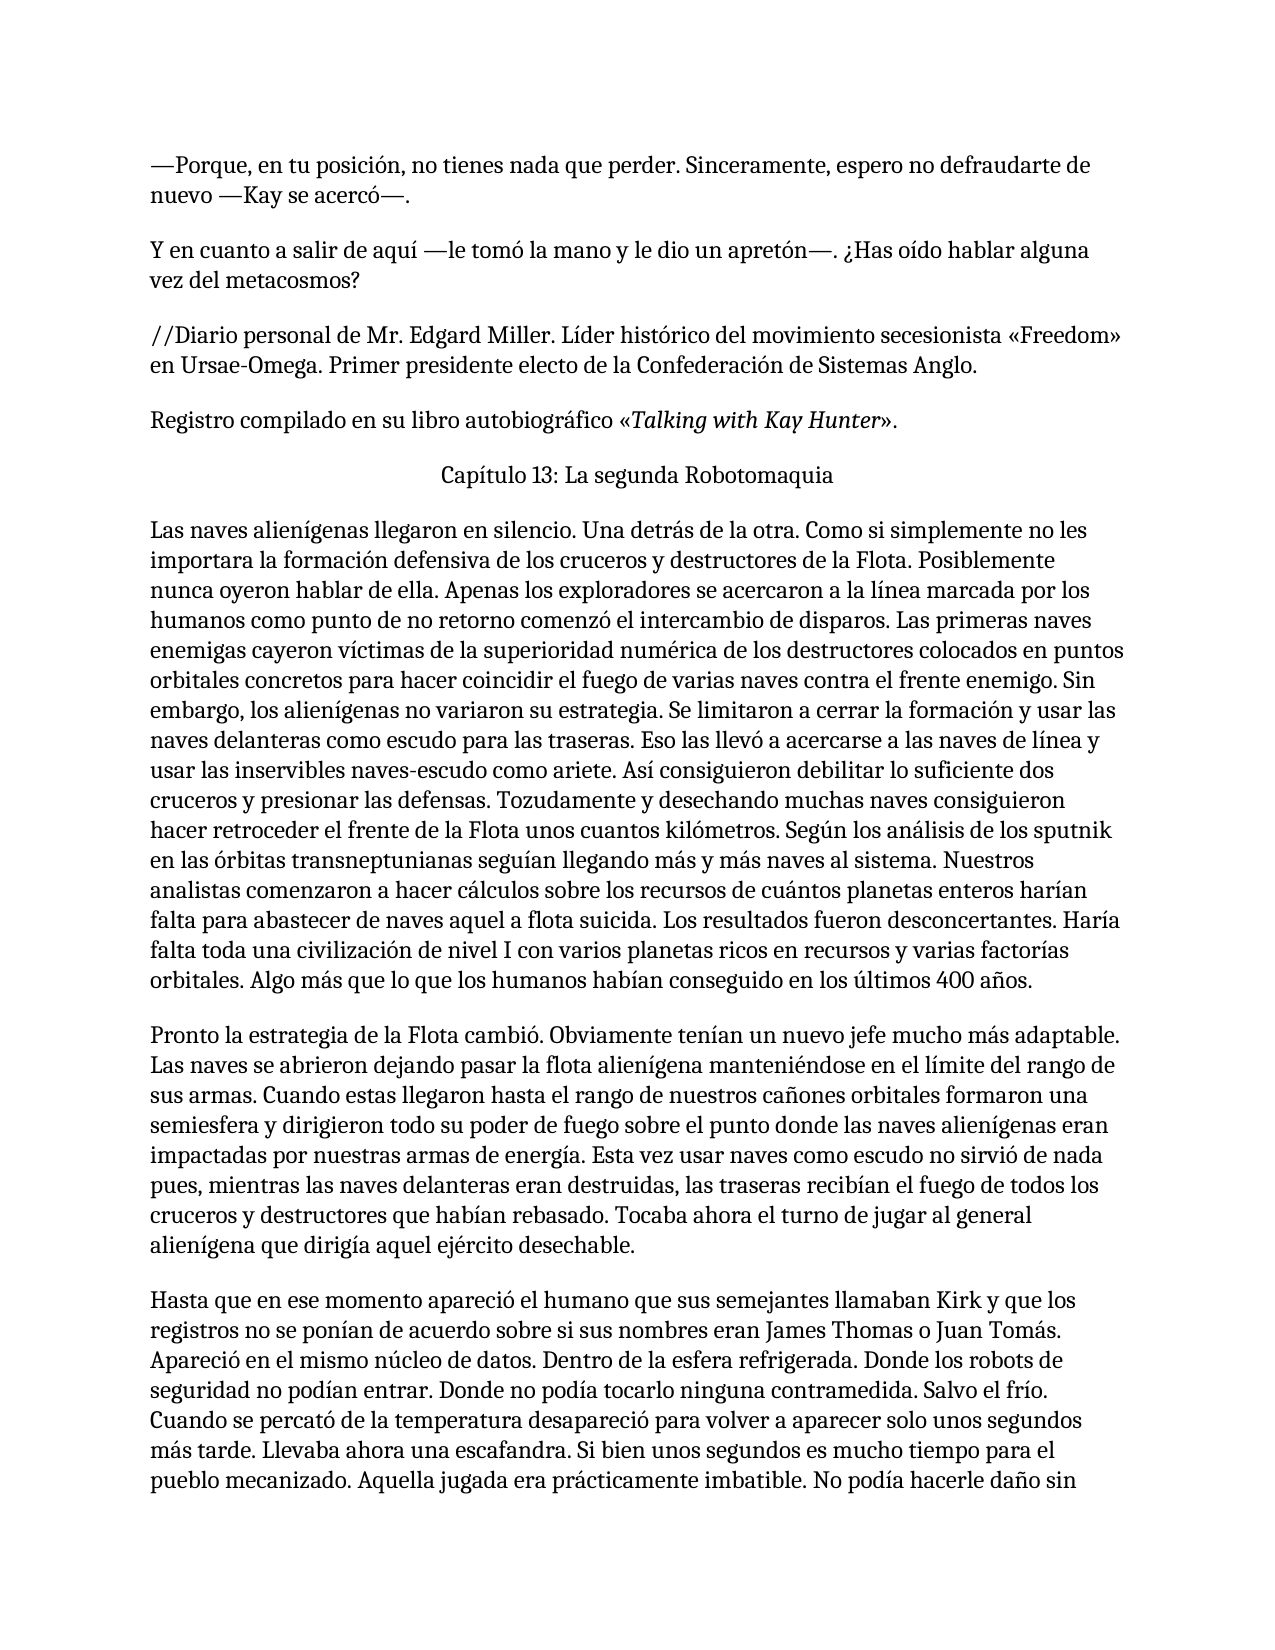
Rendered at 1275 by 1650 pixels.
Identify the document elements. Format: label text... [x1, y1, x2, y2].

text Pronto la estrategia de la Flota cambió. Obviamente tenían un nuevo jefe mucho más adaptable. Las naves se abrieron dejando pasar la flota alienígena manteniéndose en el límite del rango de sus armas. Cuando estas llegaron hasta el rango de nuestros cañones orbitales formaron una semiesfera y dirigieron todo su poder de fuego sobre el punto donde las naves alienígenas eran impactadas por nuestras armas de energía. Esta vez usar naves como escudo no sirvió de nada pues, mientras las naves delanteras eran destruidas, las traseras recibían el fuego de todos los cruceros y destructores que habían rebasado. Tocaba ahora el turno de jugar al general alienígena que dirigía aquel ejército desechable. [150, 1020, 1125, 1260]
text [150, 1285, 1125, 1495]
text Y en cuanto a salir de aquí —le tomó la mano y le dio un apretón—. ¿Has oído hablar alguna vez del metacosmos? [150, 235, 1125, 295]
text Registro compilado en su libro autobiográfico «Talking with Kay Hunter». [150, 405, 1125, 435]
list Capítulo 13: La segunda Robotomaquia [150, 460, 1125, 490]
text —Porque, en tu posición, no tienes nada que perder. Sinceramente, espero no defraudarte de nuevo —Kay se acercó—. [150, 150, 1125, 210]
text //Diario personal de Mr. Edgard Miller. Líder histórico del movimiento secesionista «Freedom» en Ursae-Omega. Primer presidente electo de la Confederación de Sistemas Anglo. [150, 320, 1125, 380]
text Las naves alienígenas llegaron en silencio. Una detrás de la otra. Como si simplemente no les importara la formación defensiva de los cruceros y destructores de la Flota. Posiblemente nunca oyeron hablar de ella. Apenas los exploradores se acercaron a la línea marcada por los humanos como punto de no retorno comenzó el intercambio de disparos. Las primeras naves enemigas cayeron víctimas de la superioridad numérica de los destructores colocados en puntos orbitales concretos para hacer coincidir el fuego de varias naves contra el frente enemigo. Sin embargo, los alienígenas no variaron su estrategia. Se limitaron a cerrar la formación y usar las naves delanteras como escudo para las traseras. Eso las llevó a acercarse a las naves de línea y usar las inservibles naves-escudo como ariete. Así consiguieron debilitar lo suficiente dos cruceros y presionar las defensas. Tozudamente y desechando muchas naves consiguieron hacer retroceder el frente de la Flota unos cuantos kilómetros. Según los análisis de los sputnik en las órbitas transneptunianas seguían llegando más y más naves al sistema. Nuestros analistas comenzaron a hacer cálculos sobre los recursos de cuántos planetas enteros harían falta para abastecer de naves aquel a flota suicida. Los resultados fueron desconcertantes. Haría falta toda una civilización de nivel I con varios planetas ricos en recursos y varias factorías orbitales. Algo más que lo que los humanos habían conseguido en los últimos 400 años. [150, 515, 1125, 995]
